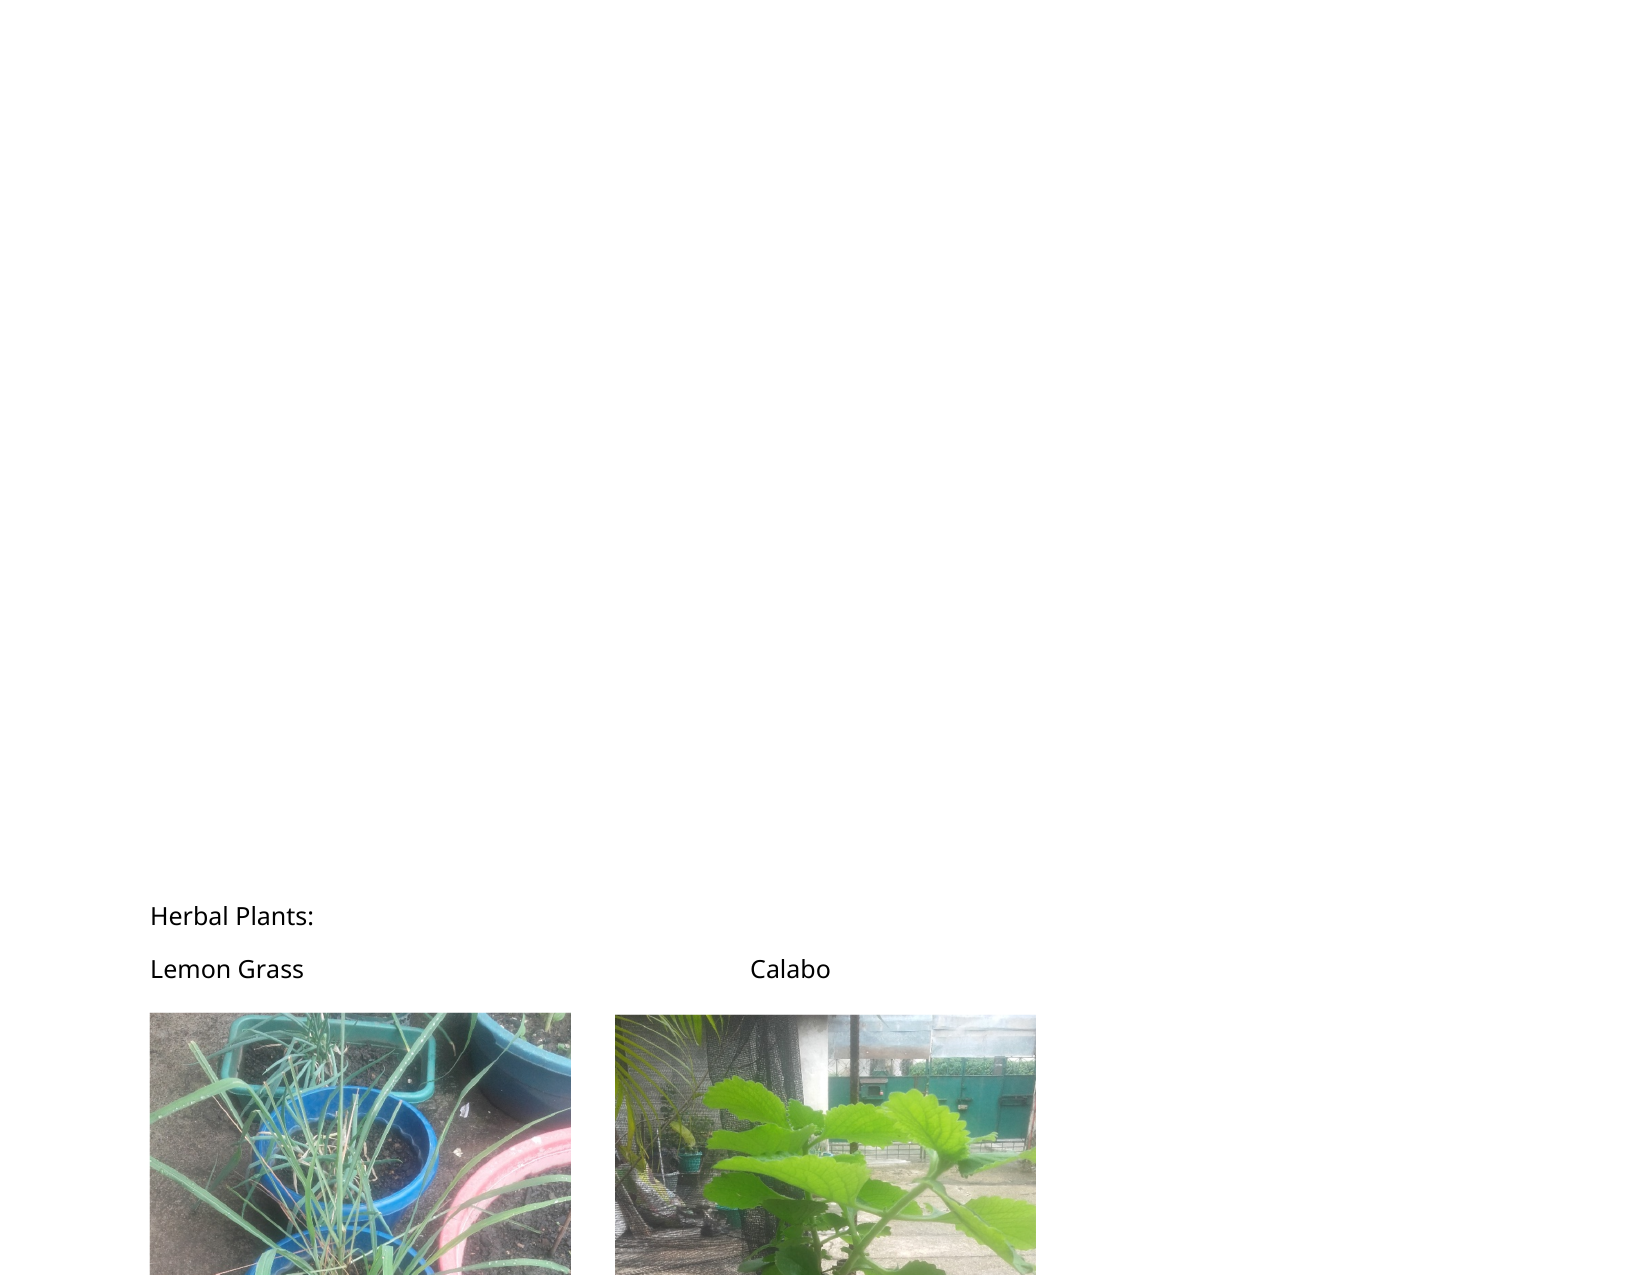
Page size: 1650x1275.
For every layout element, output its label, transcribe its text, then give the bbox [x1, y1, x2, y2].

picture [615, 1016, 1035, 1275]
picture [150, 1014, 571, 1275]
text Lemon Grass Calabo [150, 952, 1500, 986]
text Herbal Plants: [150, 898, 1500, 932]
